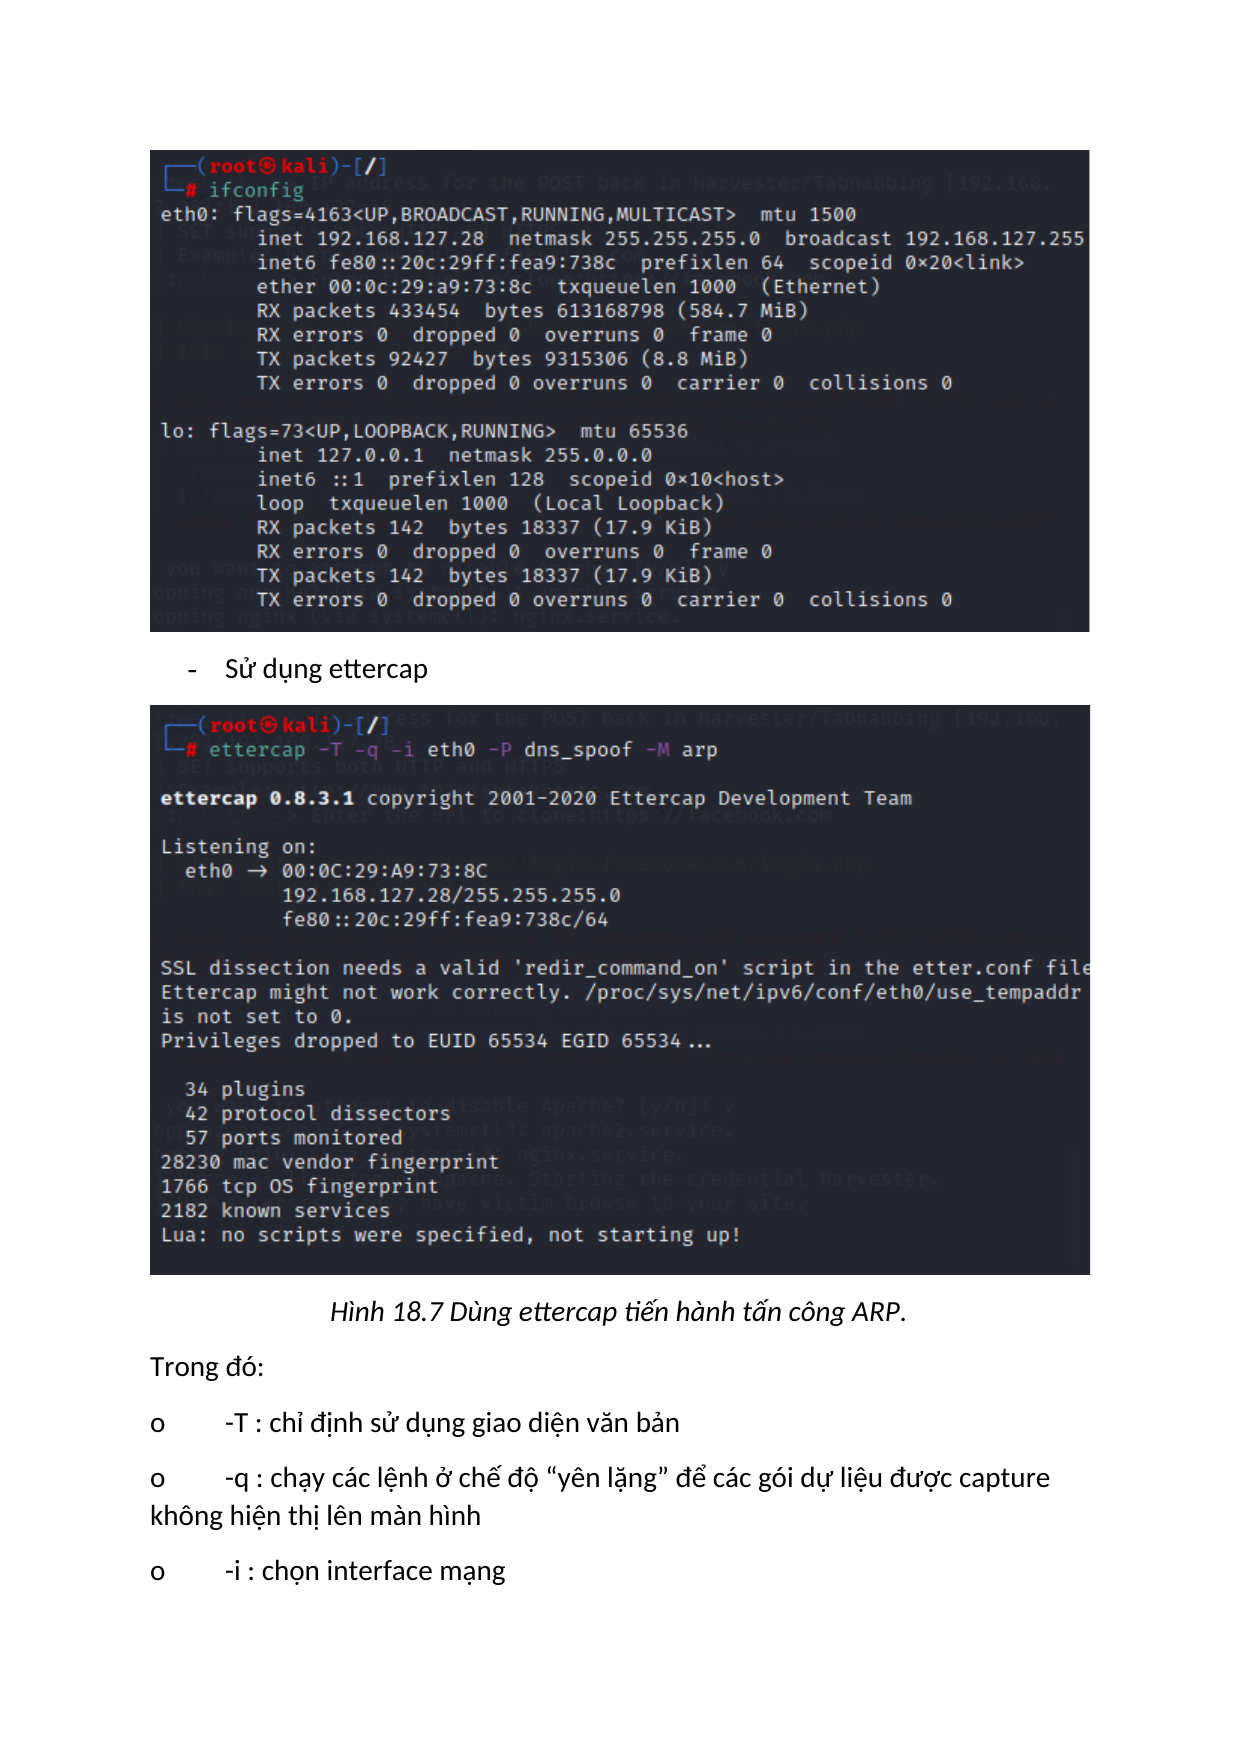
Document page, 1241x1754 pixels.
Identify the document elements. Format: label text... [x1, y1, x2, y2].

text Hình 18.7 Dùng ettercap tiến hành tấn công ARP. [150, 1293, 1090, 1329]
text o -q : chạy các lệnh ở chế độ “yên lặng” để các gói dự liệu được capture không hiện thị lên màn hình [150, 1459, 1090, 1533]
picture [150, 705, 1091, 1275]
text o -T : chỉ định sử dụng giao diện văn bản [150, 1404, 1090, 1439]
text o -i : chọn interface mạng [150, 1552, 1090, 1588]
text Trong đó: [150, 1348, 1090, 1384]
picture [150, 150, 1091, 632]
list Sử dụng ettercap [187, 650, 1090, 686]
